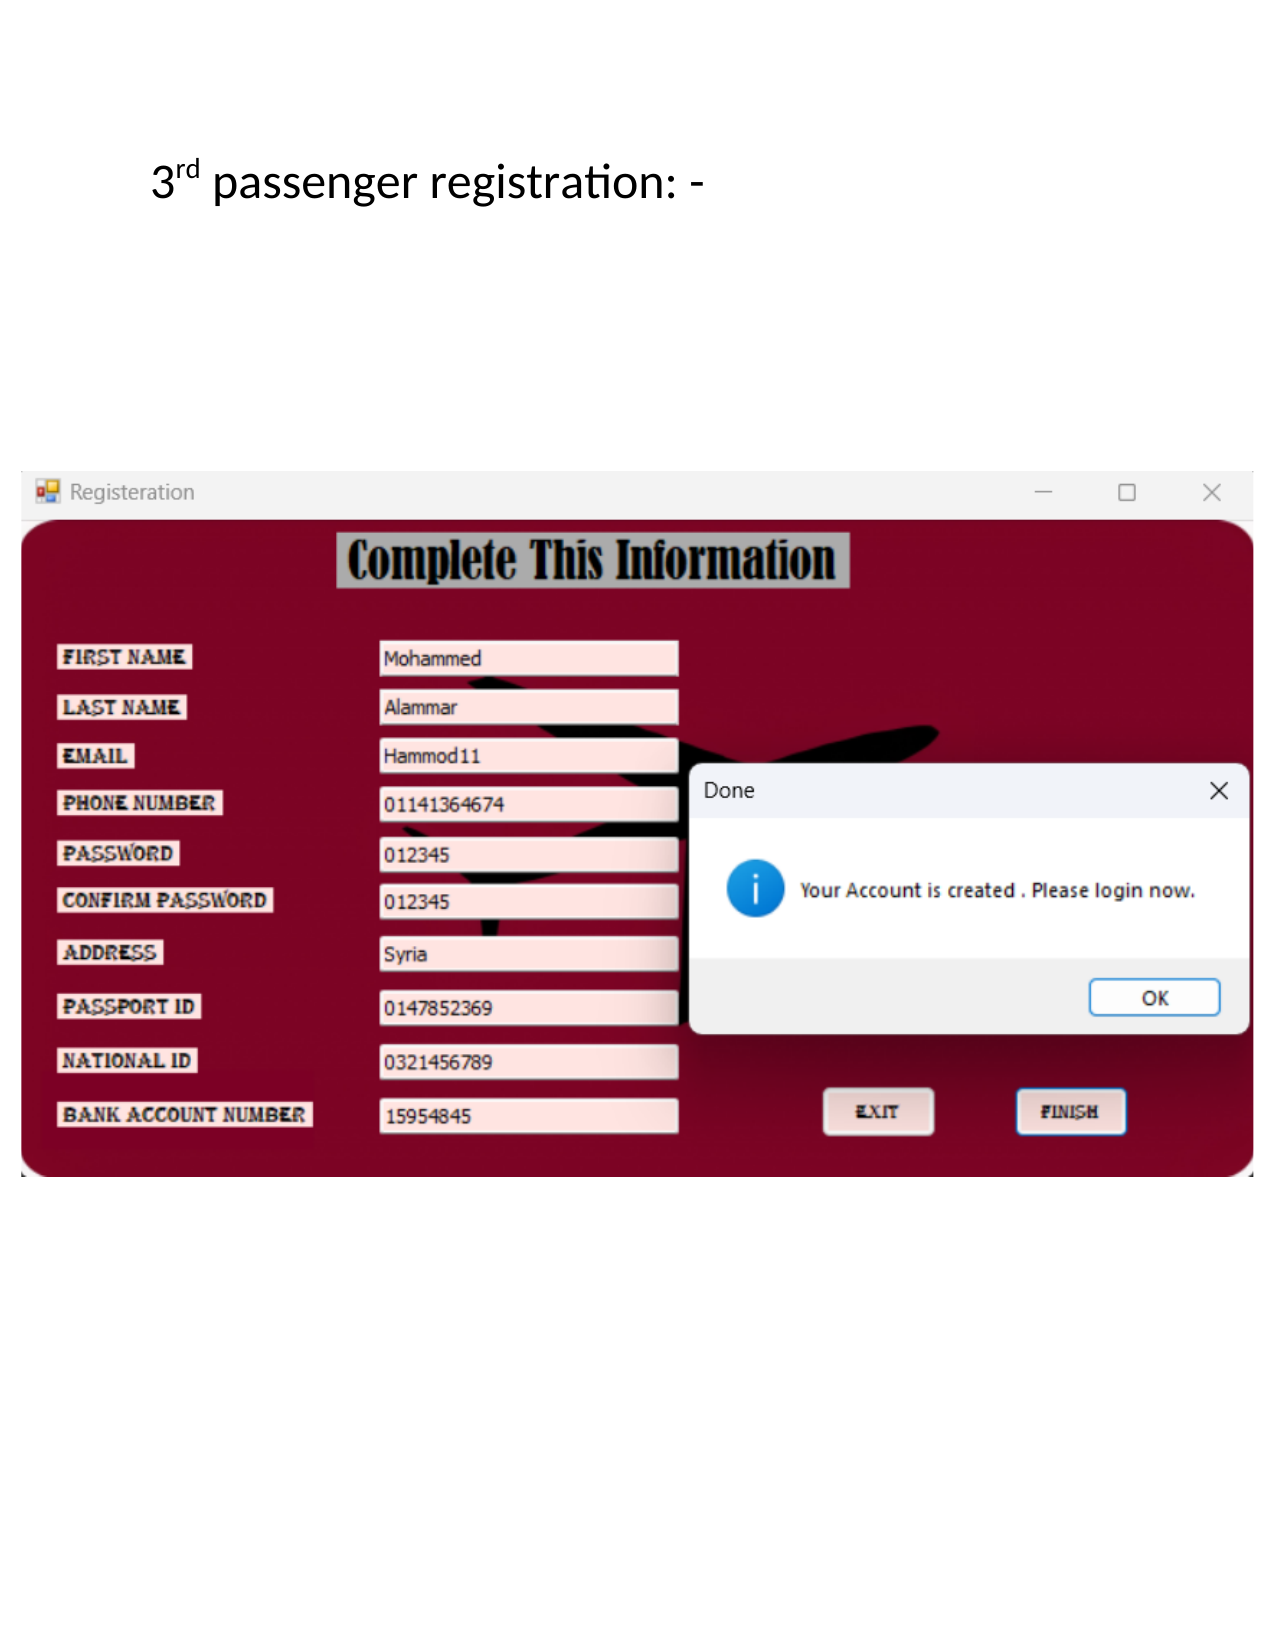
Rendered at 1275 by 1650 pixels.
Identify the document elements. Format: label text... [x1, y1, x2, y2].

picture [21, 471, 1254, 1177]
text 3rd passenger registration: - [150, 150, 1125, 211]
